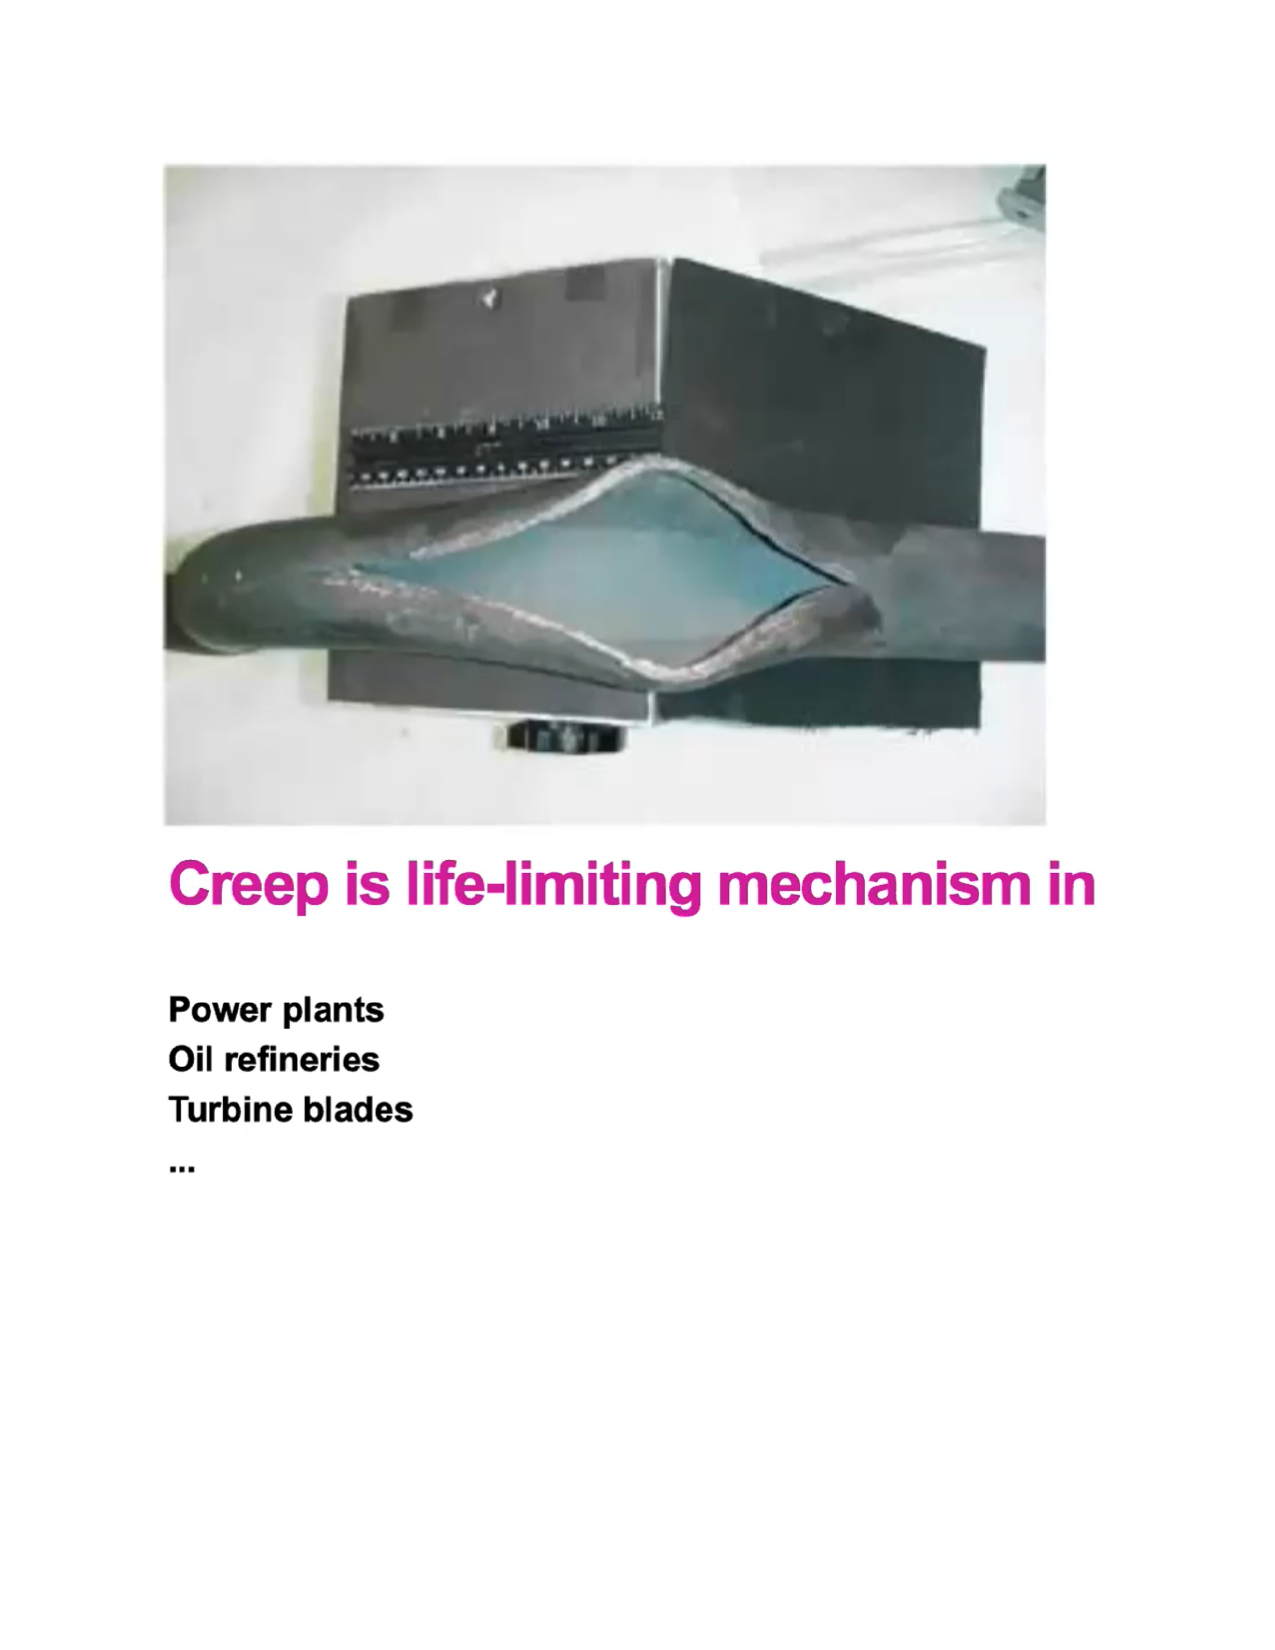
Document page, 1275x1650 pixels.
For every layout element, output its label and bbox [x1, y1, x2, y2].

picture [150, 150, 1054, 838]
picture [150, 841, 1125, 1196]
